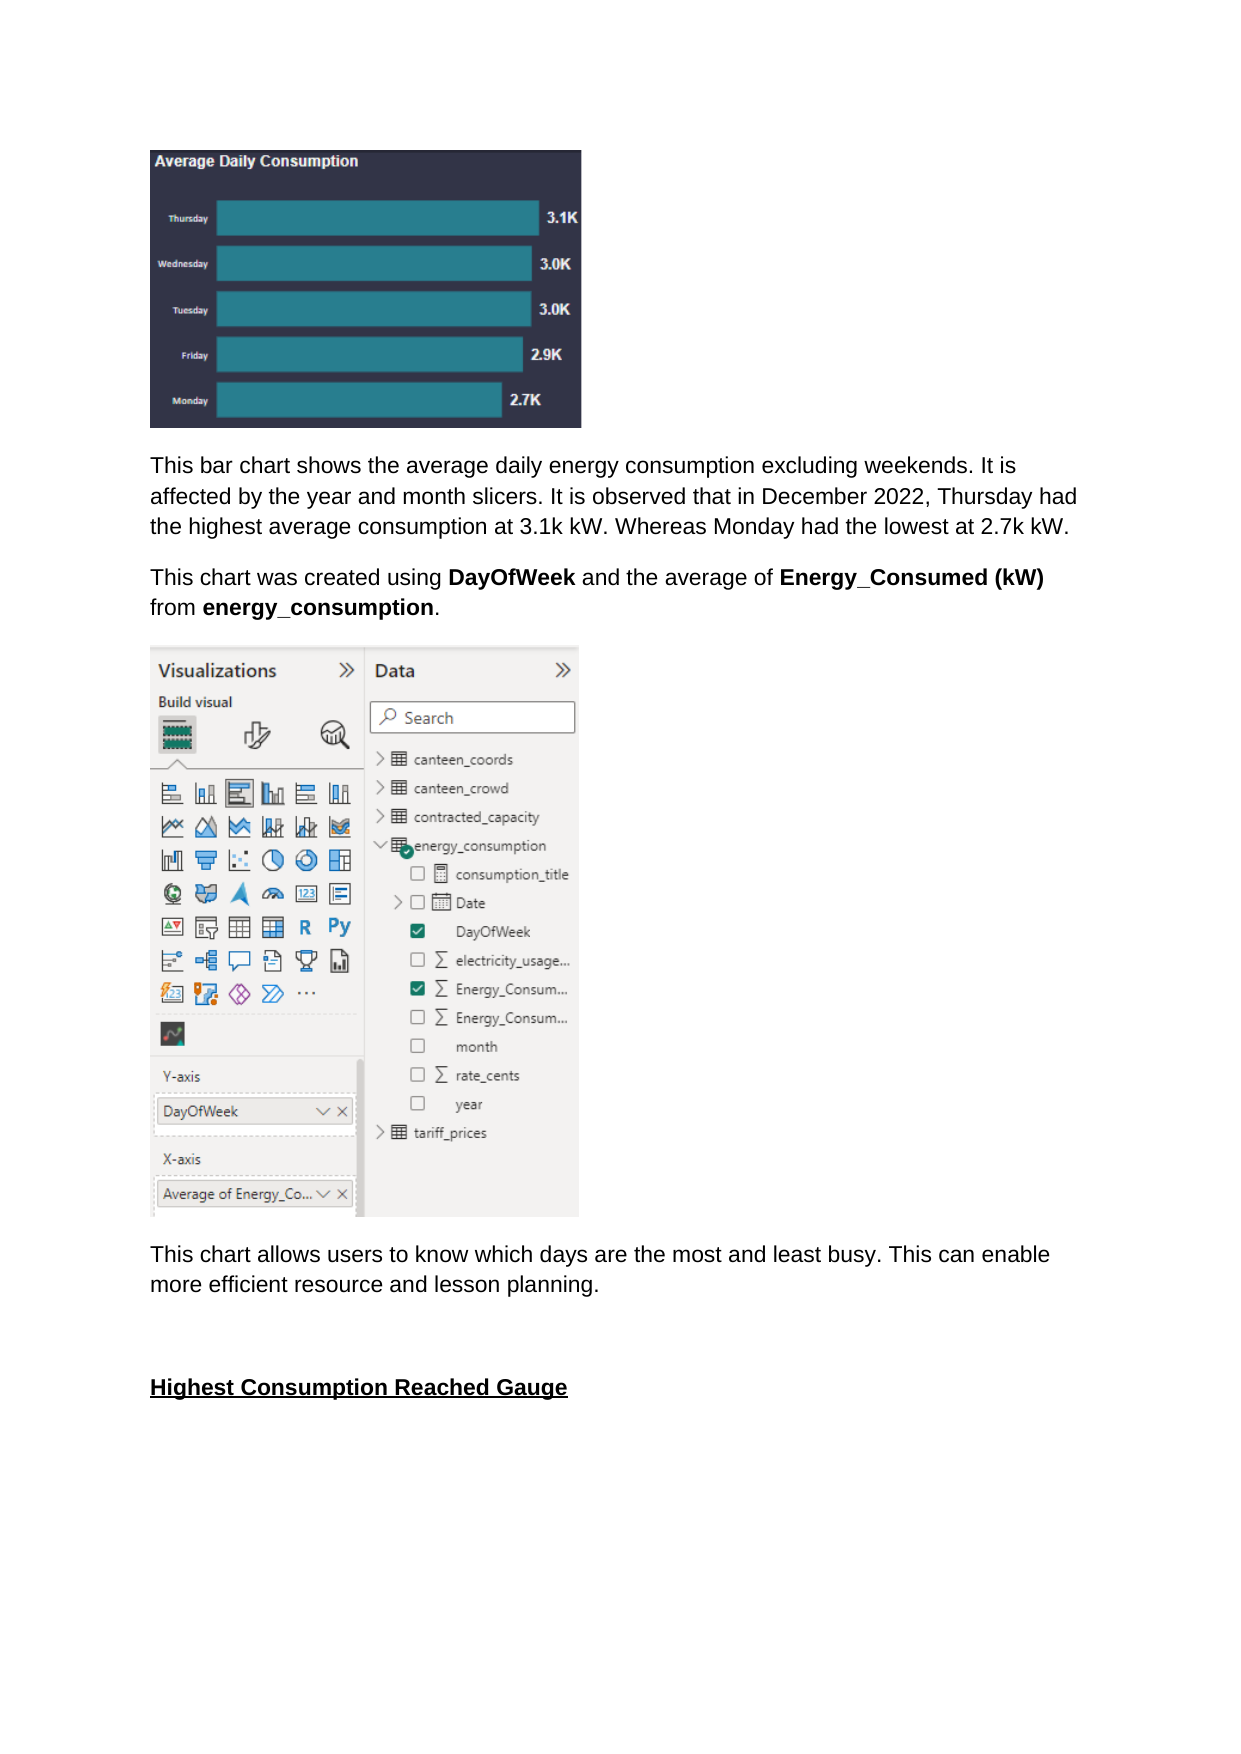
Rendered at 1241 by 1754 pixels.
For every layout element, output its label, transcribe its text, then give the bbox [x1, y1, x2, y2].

text Highest Consumption Reached Gauge [150, 1373, 1090, 1400]
picture [150, 645, 579, 1217]
text This chart allows users to know which days are the most and least busy. This can enable more efficient resource and lesson planning. [150, 1241, 1090, 1298]
picture [150, 150, 582, 428]
text This chart was created using DayOfWeek and the average of Energy_Consumed (kW) from energy_consumption. [150, 564, 1090, 621]
text This bar chart shows the average daily energy consumption excluding weekends. It is affected by the year and month slicers. It is observed that in December 2022, Thursday had the highest average consumption at 3.1k kW. Whereas Monday had the lowest at 2.7k kW. [150, 452, 1090, 539]
